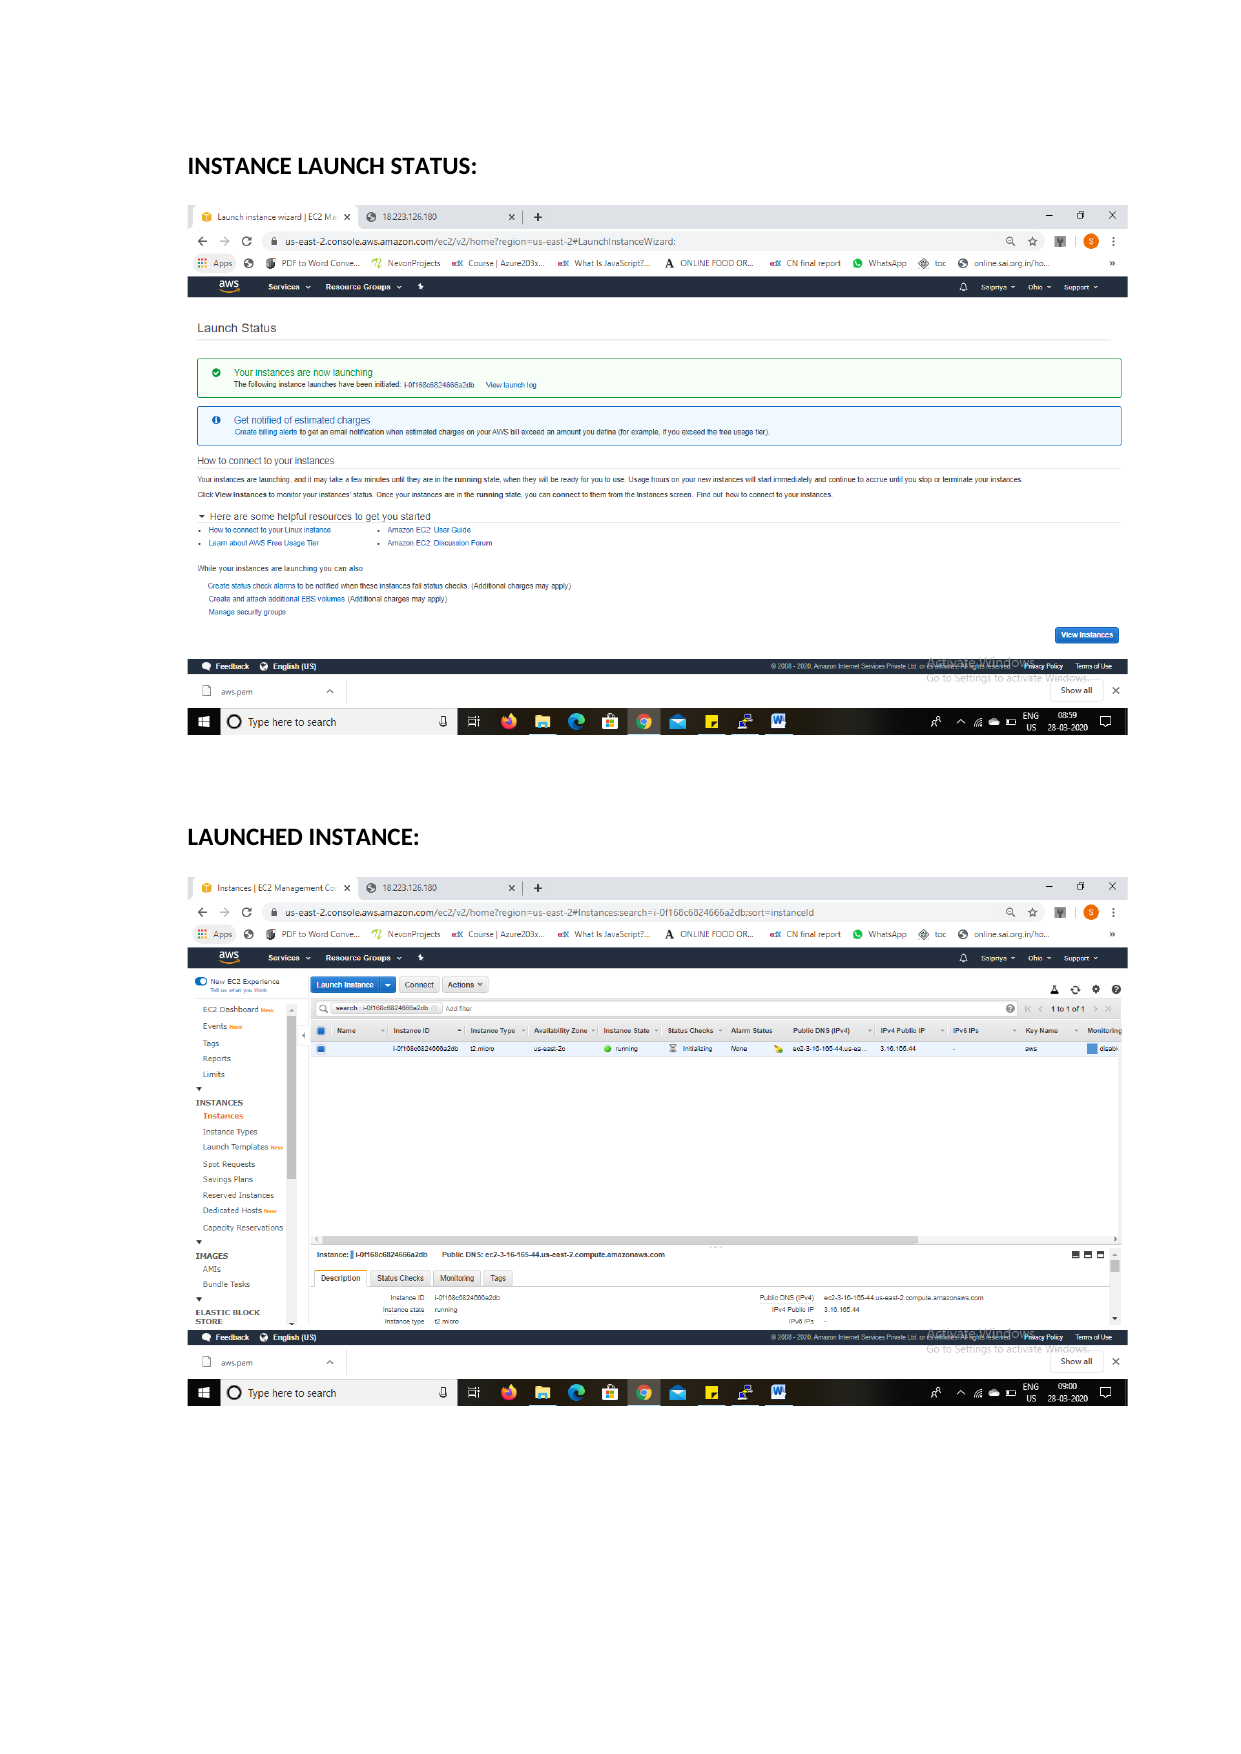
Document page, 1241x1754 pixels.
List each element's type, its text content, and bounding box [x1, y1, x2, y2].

picture [187, 877, 1128, 1406]
text INSTANCE LAUNCH STATUS: [187, 150, 1090, 181]
picture [187, 205, 1128, 735]
text LAUNCHED INSTANCE: [187, 821, 1090, 852]
